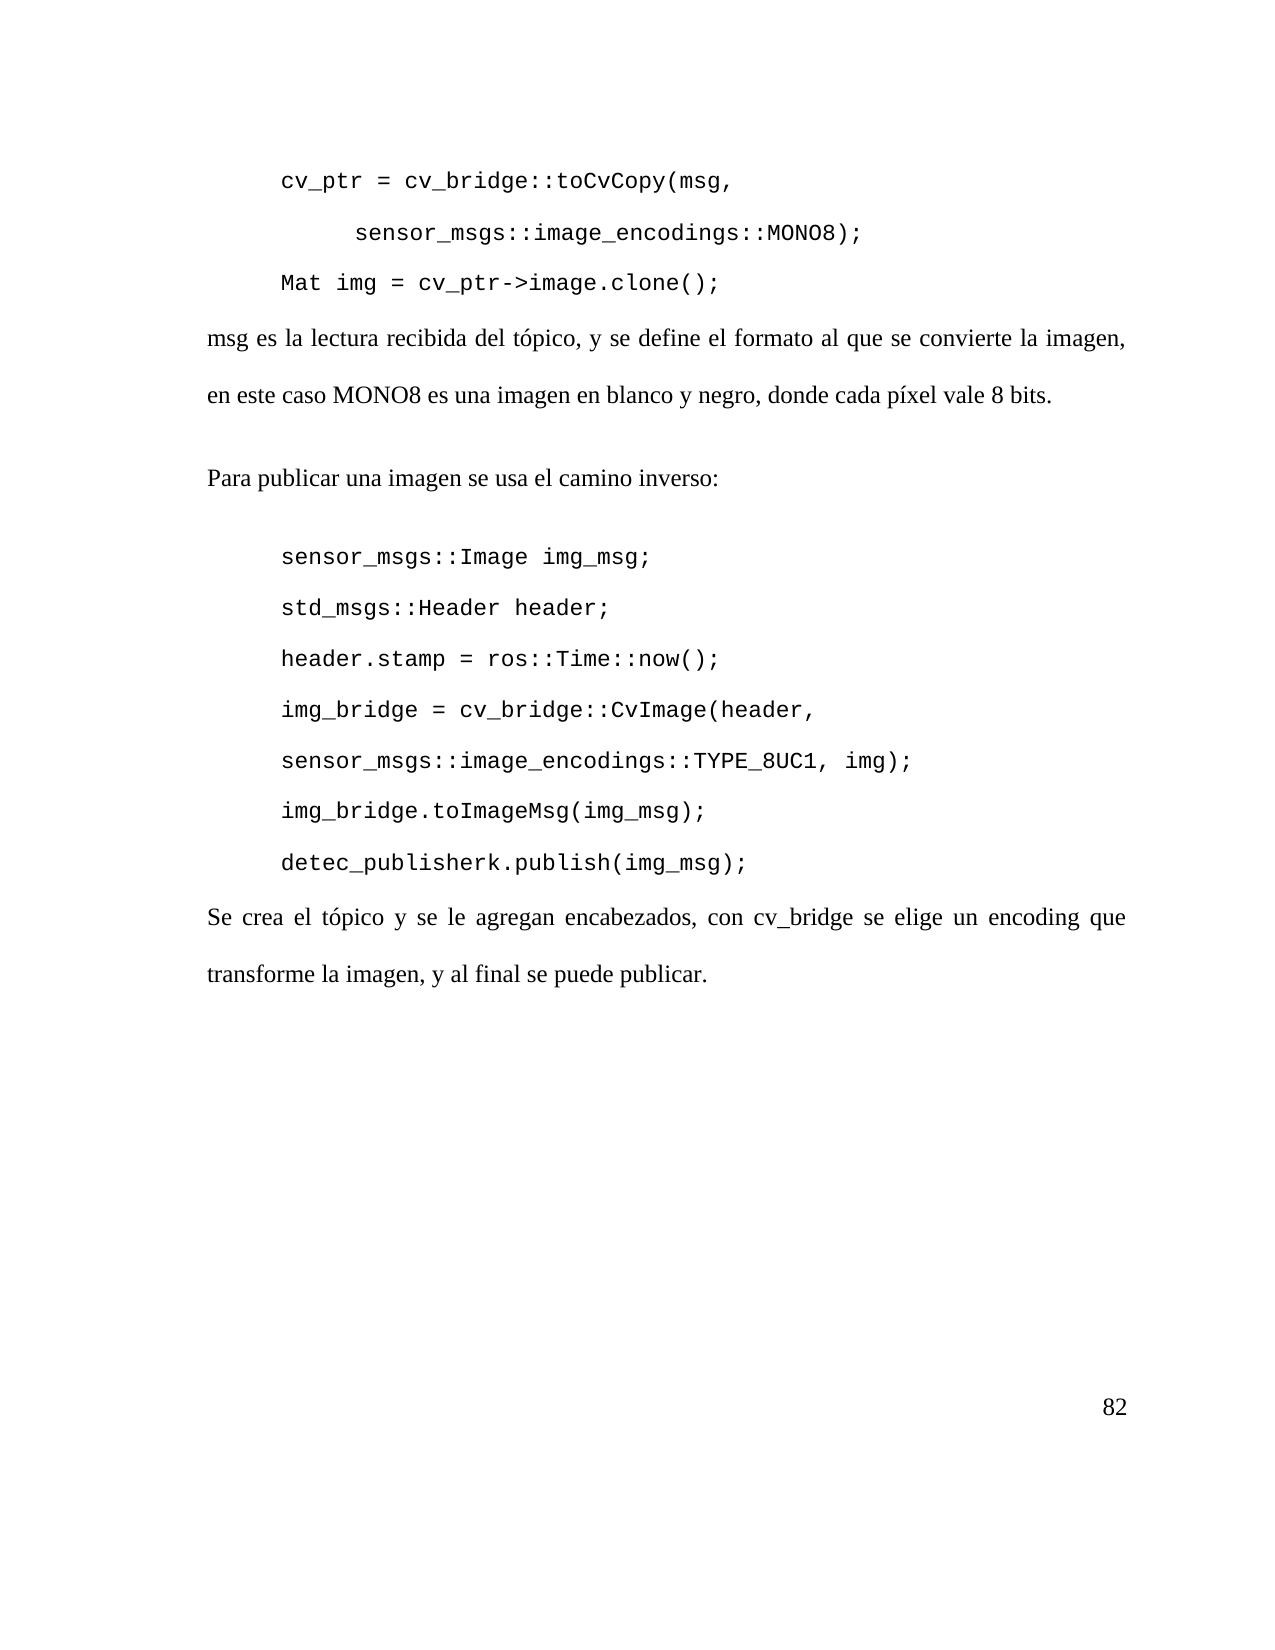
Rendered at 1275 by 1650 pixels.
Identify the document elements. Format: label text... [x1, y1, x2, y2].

text sensor_msgs::image_encodings::MONO8); [281, 221, 1127, 247]
text sensor_msgs::Image img_msg; [281, 545, 1127, 571]
text detec_publisherk.publish(img_msg); [281, 851, 1127, 877]
text Para publicar una imagen se usa el camino inverso: [207, 463, 1127, 491]
text header.stamp = ros::Time::now(); [281, 647, 1127, 673]
text img_bridge.toImageMsg(img_msg); [281, 800, 1127, 826]
text cv_ptr = cv_bridge::toCvCopy(msg, [281, 170, 1127, 196]
text std_msgs::Header header; [281, 596, 1127, 622]
text Se crea el tópico y se le agregan encabezados, con cv_bridge se elige un encoding que transforme la imagen, y al final se puede publicar. [207, 902, 1127, 988]
text img_bridge = cv_bridge::CvImage(header, [281, 698, 1127, 724]
text sensor_msgs::image_encodings::TYPE_8UC1, img); [281, 749, 1127, 775]
text msg es la lectura recibida del tópico, y se define el formato al que se convierte la imagen, en este caso MONO8 es una imagen en blanco y negro, donde cada píxel vale 8 bits. [207, 323, 1127, 409]
text Mat img = cv_ptr->image.clone(); [281, 272, 1127, 298]
